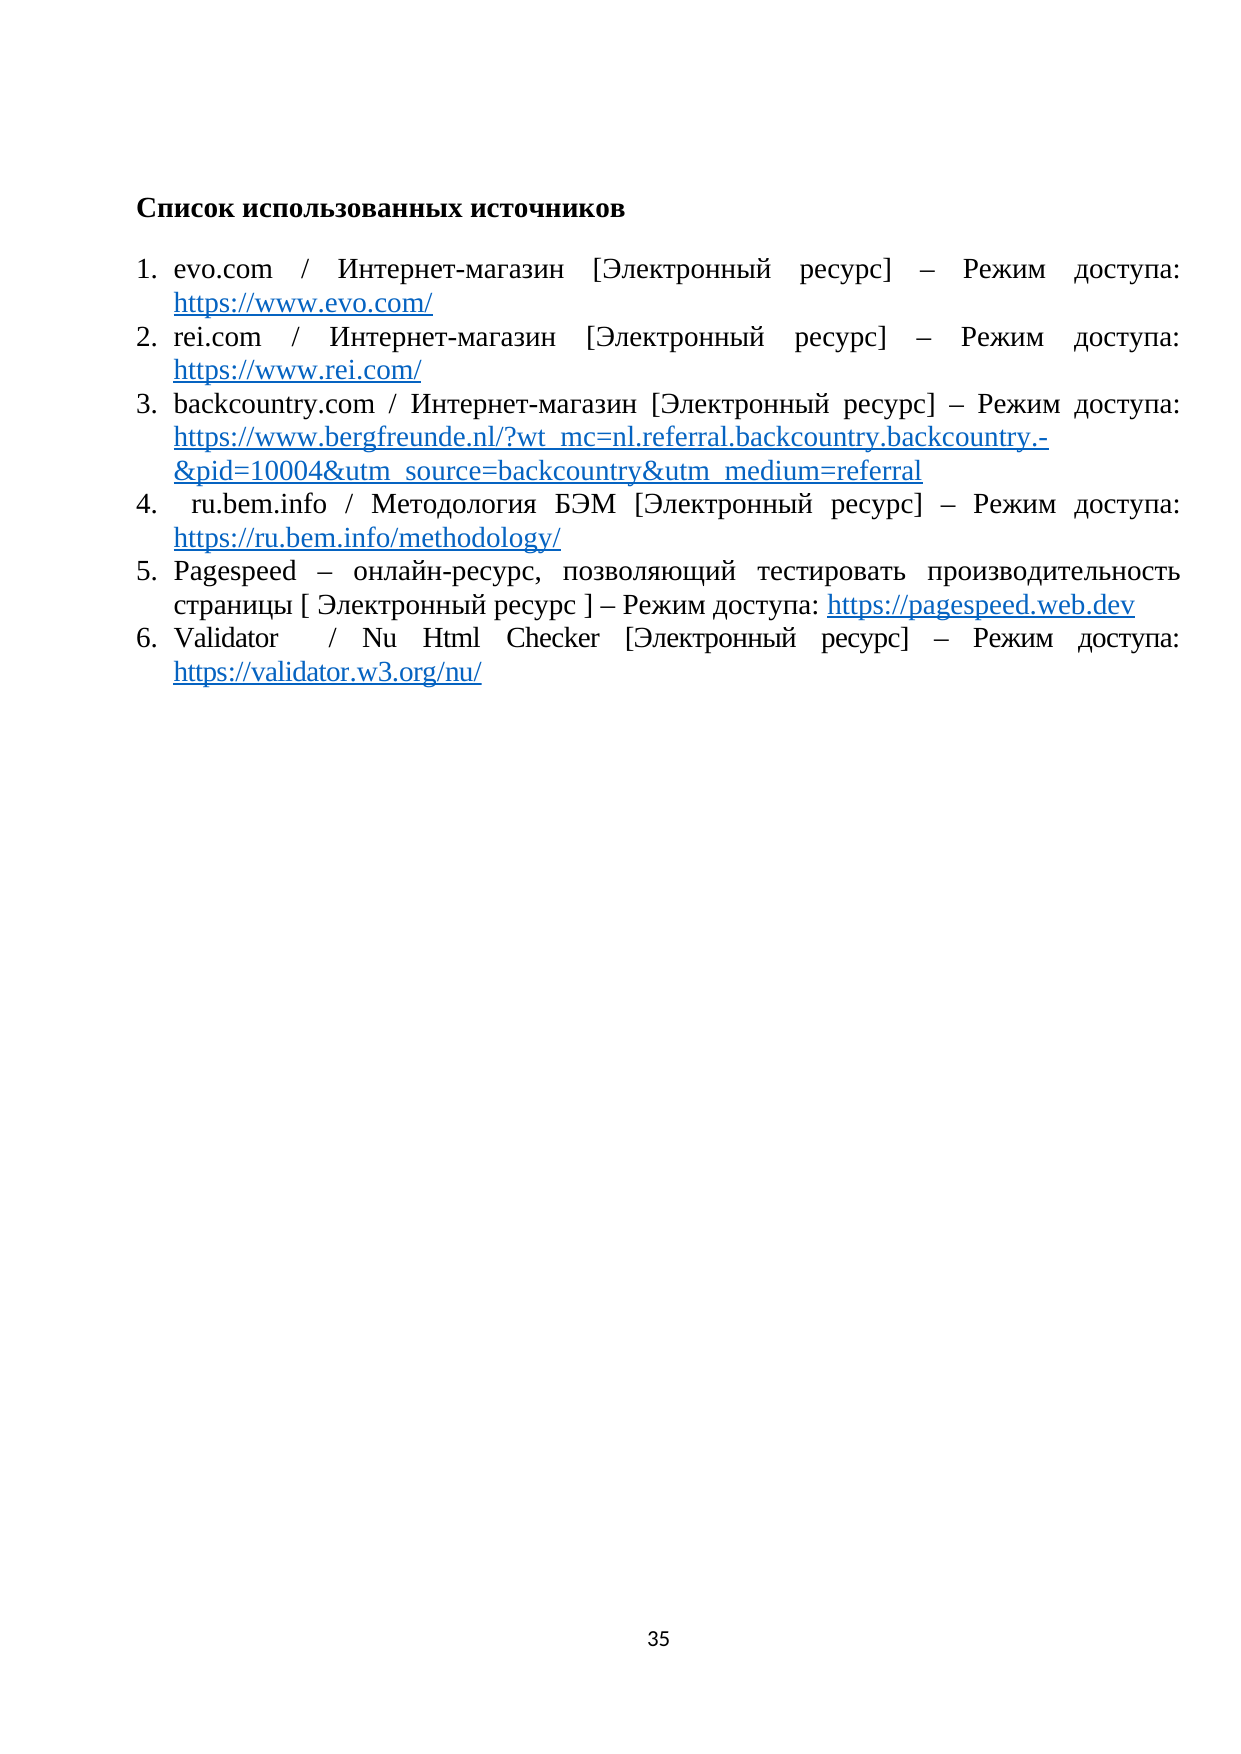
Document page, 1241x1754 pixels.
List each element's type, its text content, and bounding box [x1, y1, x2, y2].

list rei.com / Интернет-магазин [Электронный ресурс] – Режим доступа: https://www.rei.com/ [136, 319, 1181, 386]
list ru.bem.info / Методология БЭМ [Электронный ресурс] – Режим доступа: https://ru.bem.info/methodology/ [136, 486, 1181, 553]
list backcountry.com / Интернет-магазин [Электронный ресурс] – Режим доступа: https://www.bergfreunde.nl/?wt_mc=nl.referral.backcountry.backcountry.-&pid=10004&utm_source=backcountry&utm_medium=referral [136, 386, 1181, 486]
list Validator / Nu Html Checker [Электронный ресурс] – Режим доступа: https://validator.w3.org/nu/ [481, 621, 1181, 688]
list Pagespeed – онлайн-ресурс, позволяющий тестировать производительность страницы [ Электронный ресурс ] – Режим доступа: https://pagespeed.web.dev [136, 553, 1181, 621]
list evo.com / Интернет-магазин [Электронный ресурс] – Режим доступа: https://www.evo.com/ [136, 252, 1181, 319]
subtitle Список использованных источников [136, 190, 1181, 224]
